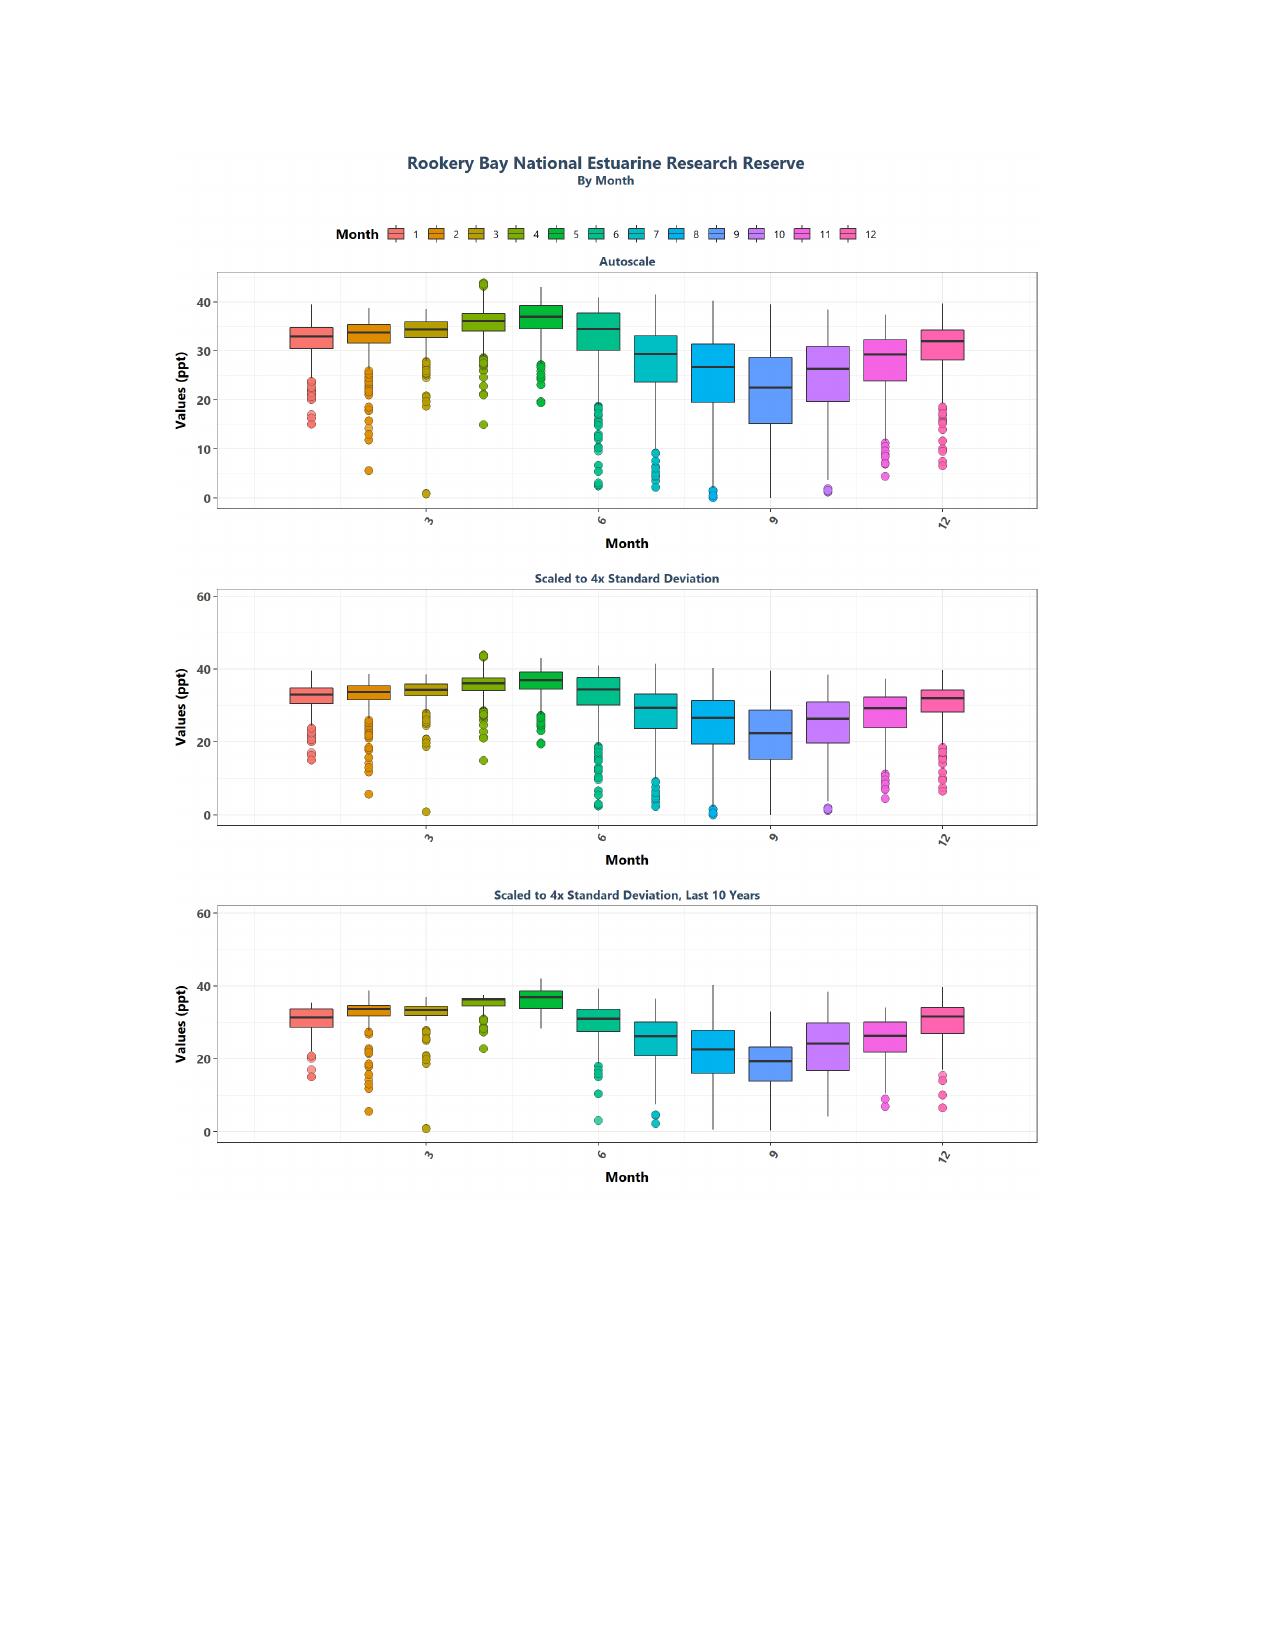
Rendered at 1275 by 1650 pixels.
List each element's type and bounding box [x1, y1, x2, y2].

picture [168, 150, 1044, 1200]
